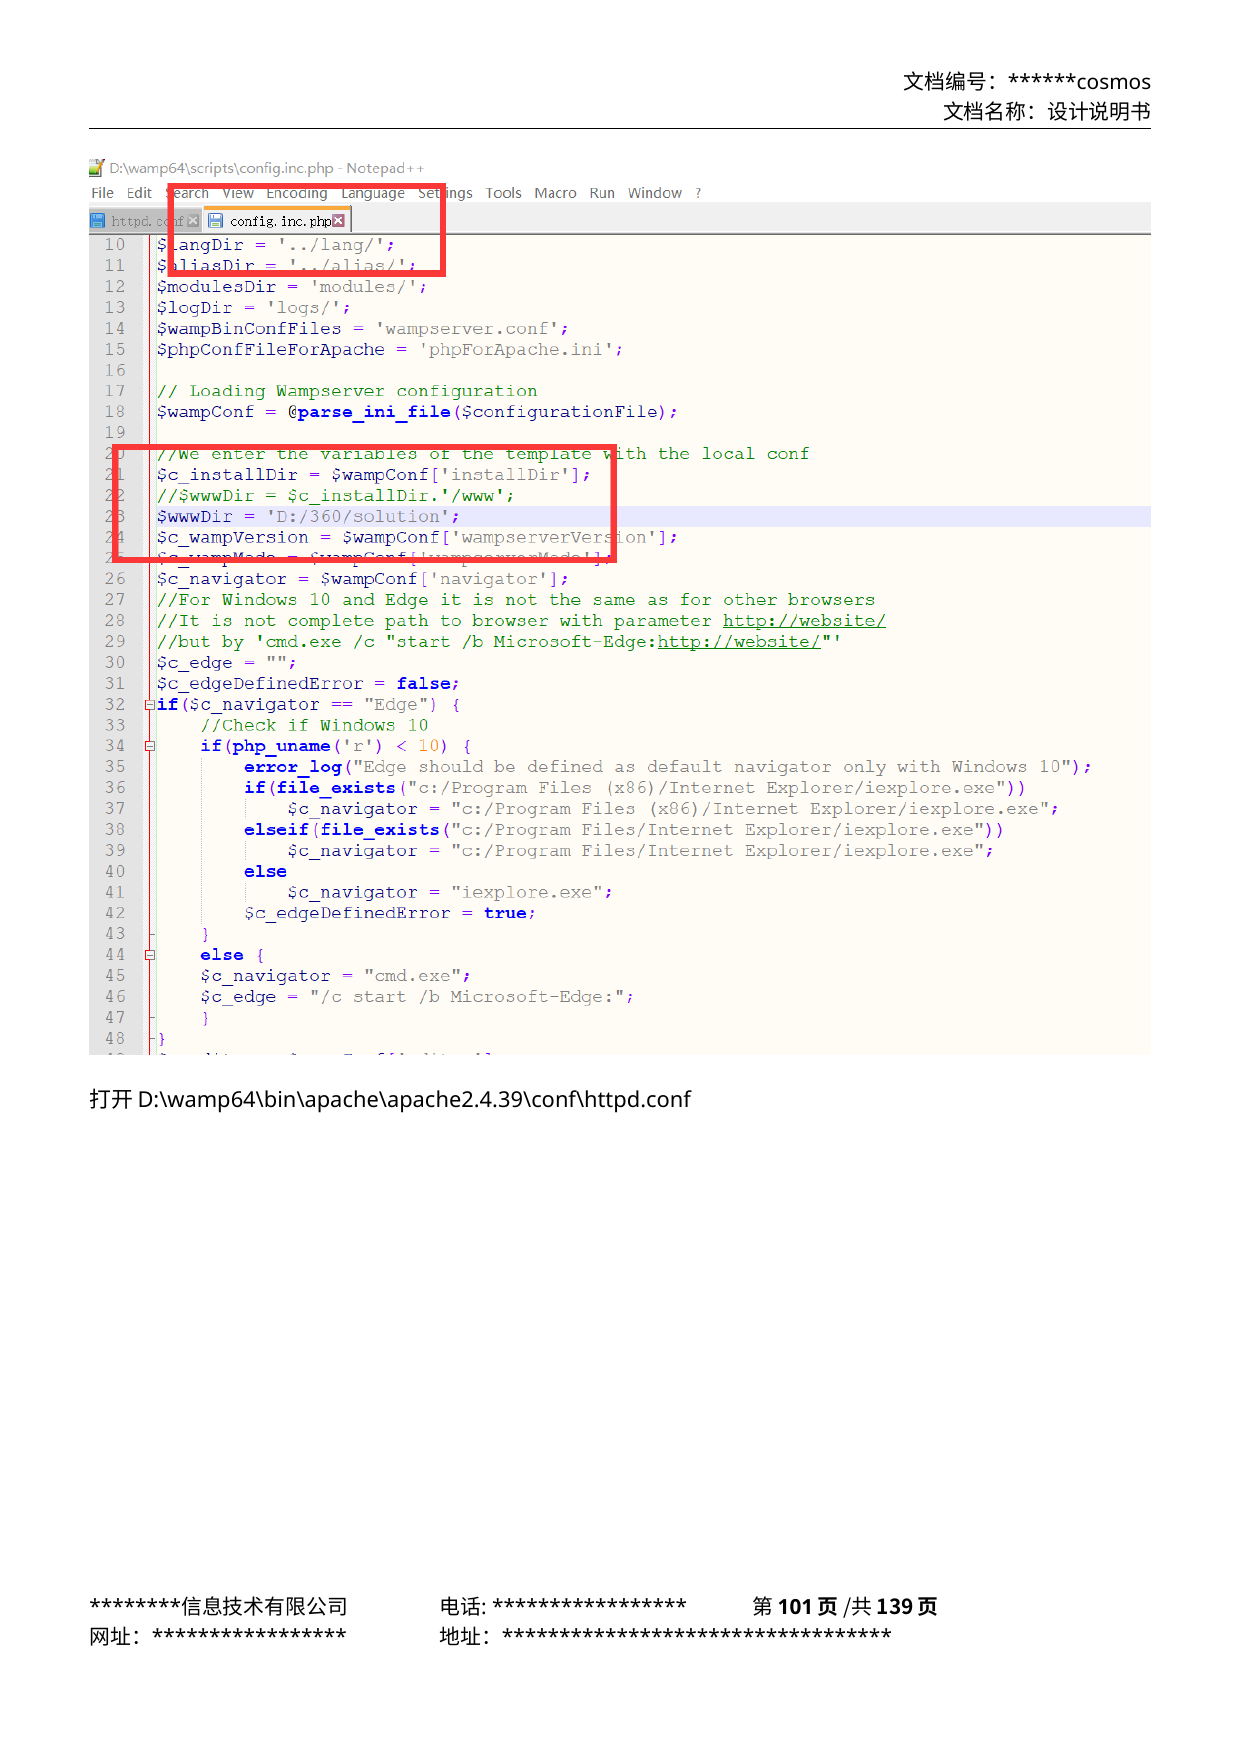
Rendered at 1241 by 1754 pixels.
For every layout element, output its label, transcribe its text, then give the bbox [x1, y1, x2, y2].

text 打开D:\wamp64\bin\apache\apache2.4.39\conf\httpd.conf [89, 1082, 1151, 1114]
picture [89, 159, 1151, 1055]
